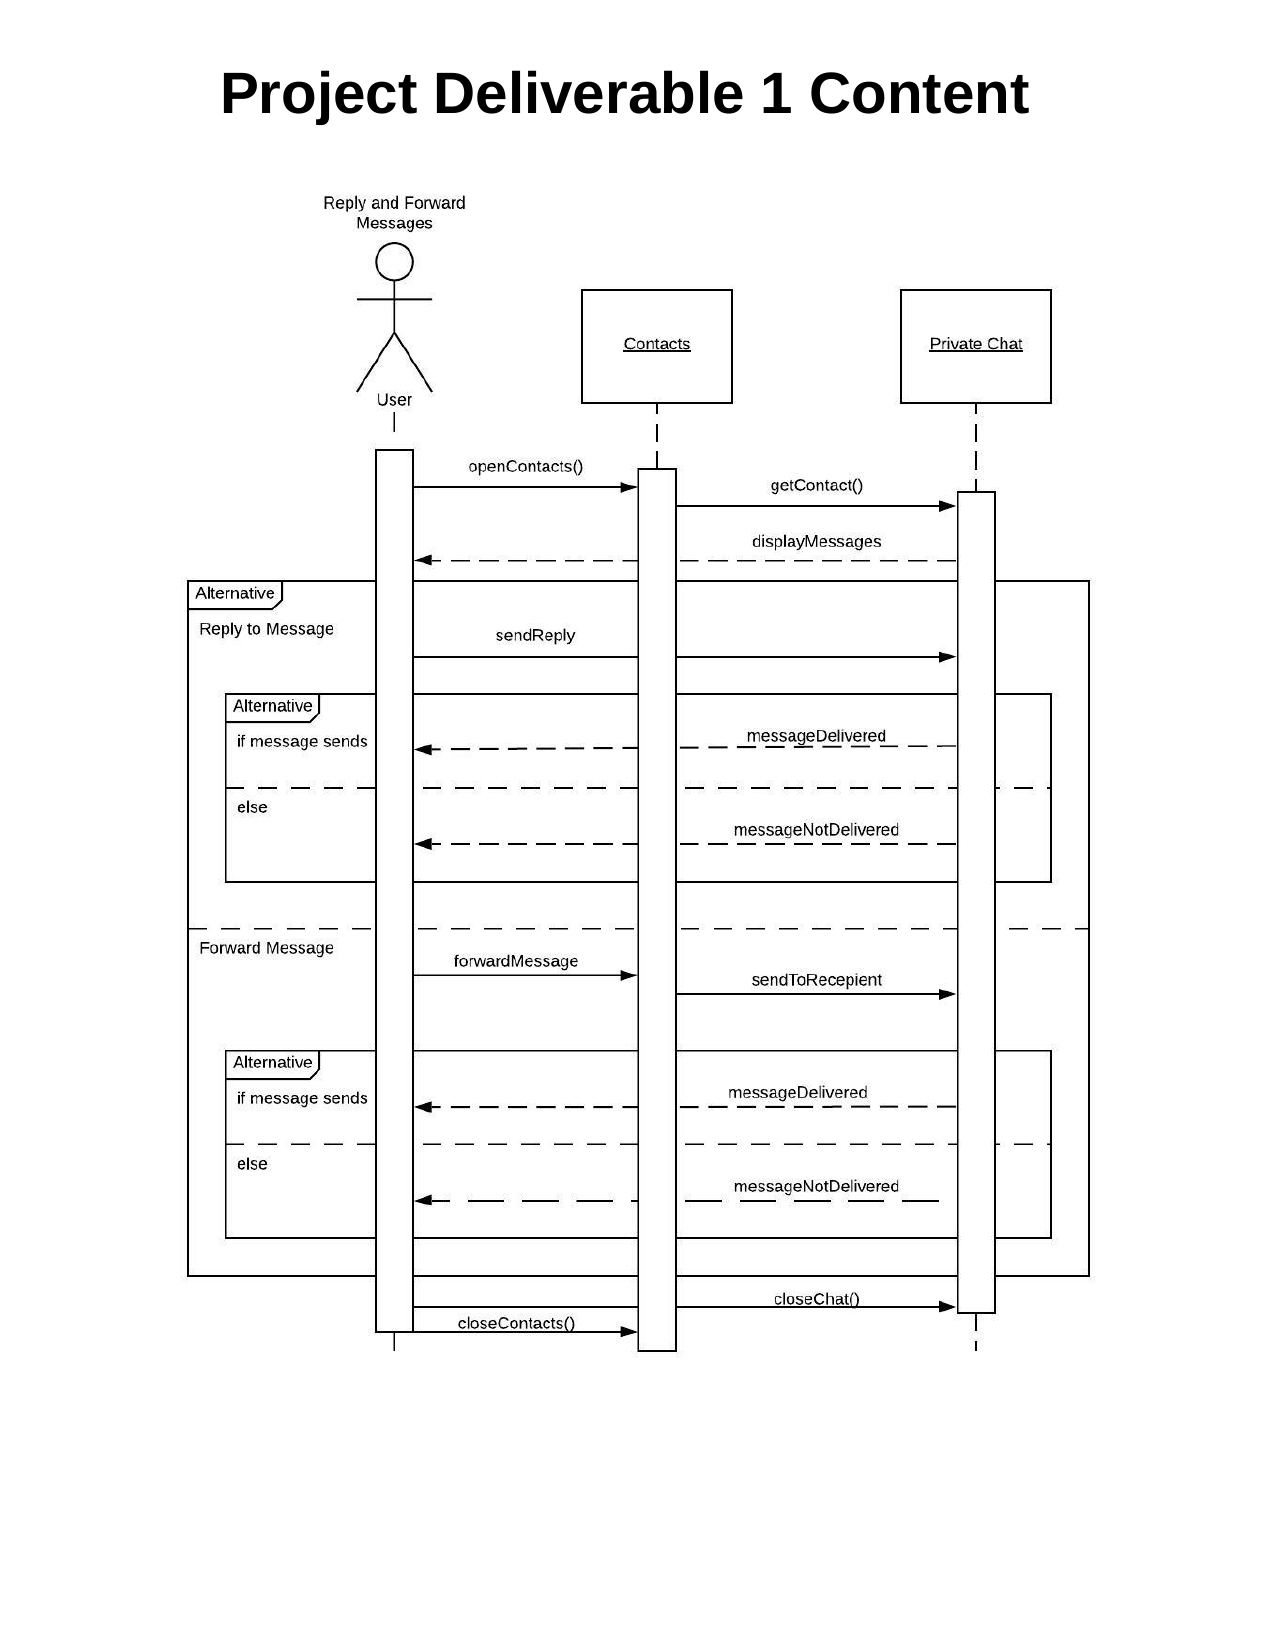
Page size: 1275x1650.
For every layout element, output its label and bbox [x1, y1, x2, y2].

picture [150, 150, 1125, 1388]
